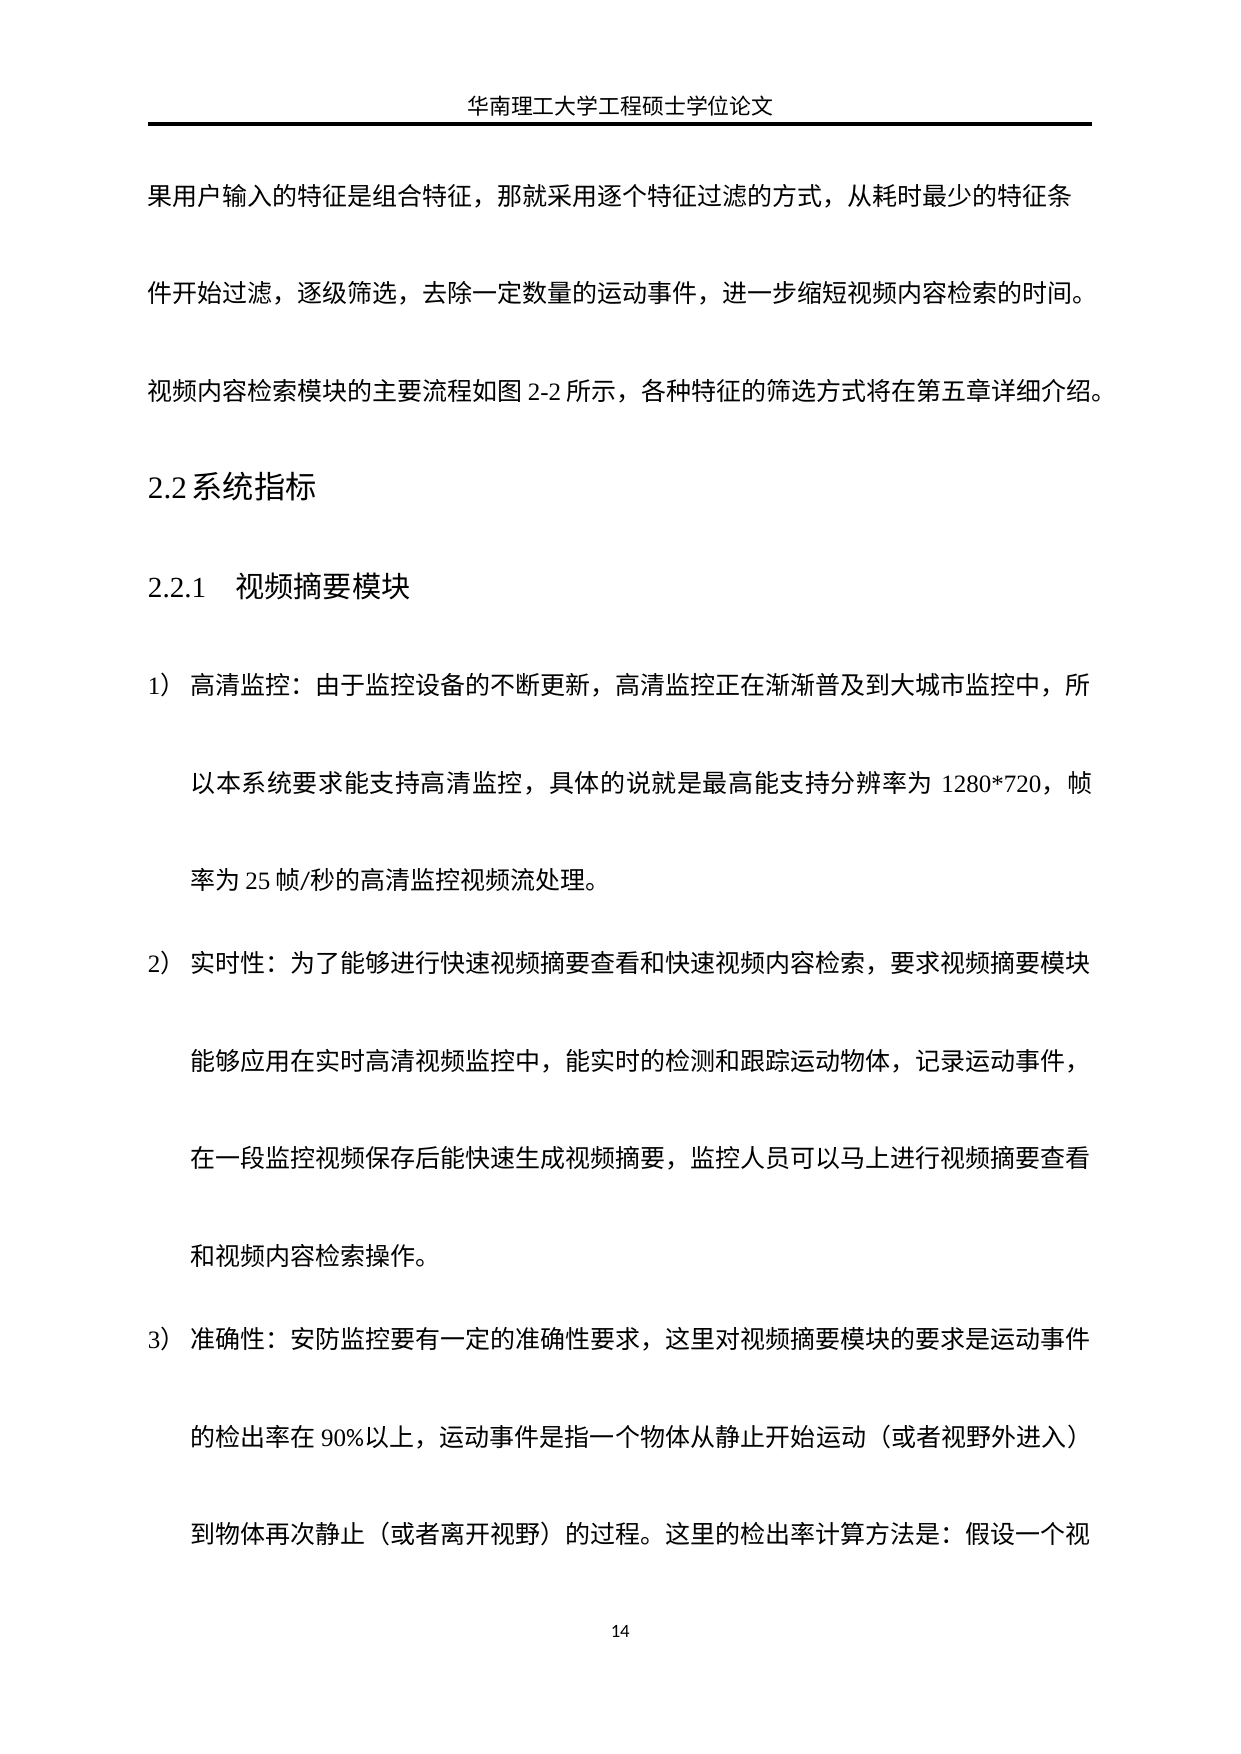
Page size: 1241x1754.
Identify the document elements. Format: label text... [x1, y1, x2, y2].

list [148, 1305, 1092, 1565]
text 视频内容检索模块需要视频摘要作为基础，先是用户输入特定的检索特征（可以是一个也可以是多个），然后系统根据检索条件遍历每一个运动事件，分析并提取运动事件的特征，如果与用户输入的特征相匹配，则作为检索结果输出此运动事件。如果用户输入的特征是组合特征，那就采用逐个特征过滤的方式，从耗时最少的特征条件开始过滤，逐级筛选，去除一定数量的运动事件，进一步缩短视频内容检索的时间。视频内容检索模块的主要流程如图2-2所示，各种特征的筛选方式将在第五章详细介绍。 [148, 162, 1092, 422]
list 实时性：为了能够进行快速视频摘要查看和快速视频内容检索，要求视频摘要模块能够应用在实时高清视频监控中，能实时的检测和跟踪运动物体，记录运动事件，在一段监控视频保存后能快速生成视频摘要，监控人员可以马上进行视频摘要查看和视频内容检索操作。 [148, 929, 1092, 1287]
list 高清监控：由于监控设备的不断更新，高清监控正在渐渐普及到大城市监控中，所以本系统要求能支持高清监控，具体的说就是最高能支持分辨率为1280*720，帧率为25帧/秒的高清监控视频流处理。 [148, 651, 1092, 911]
list 视频摘要模块 [148, 553, 1092, 618]
list 系统指标 [148, 453, 1092, 518]
